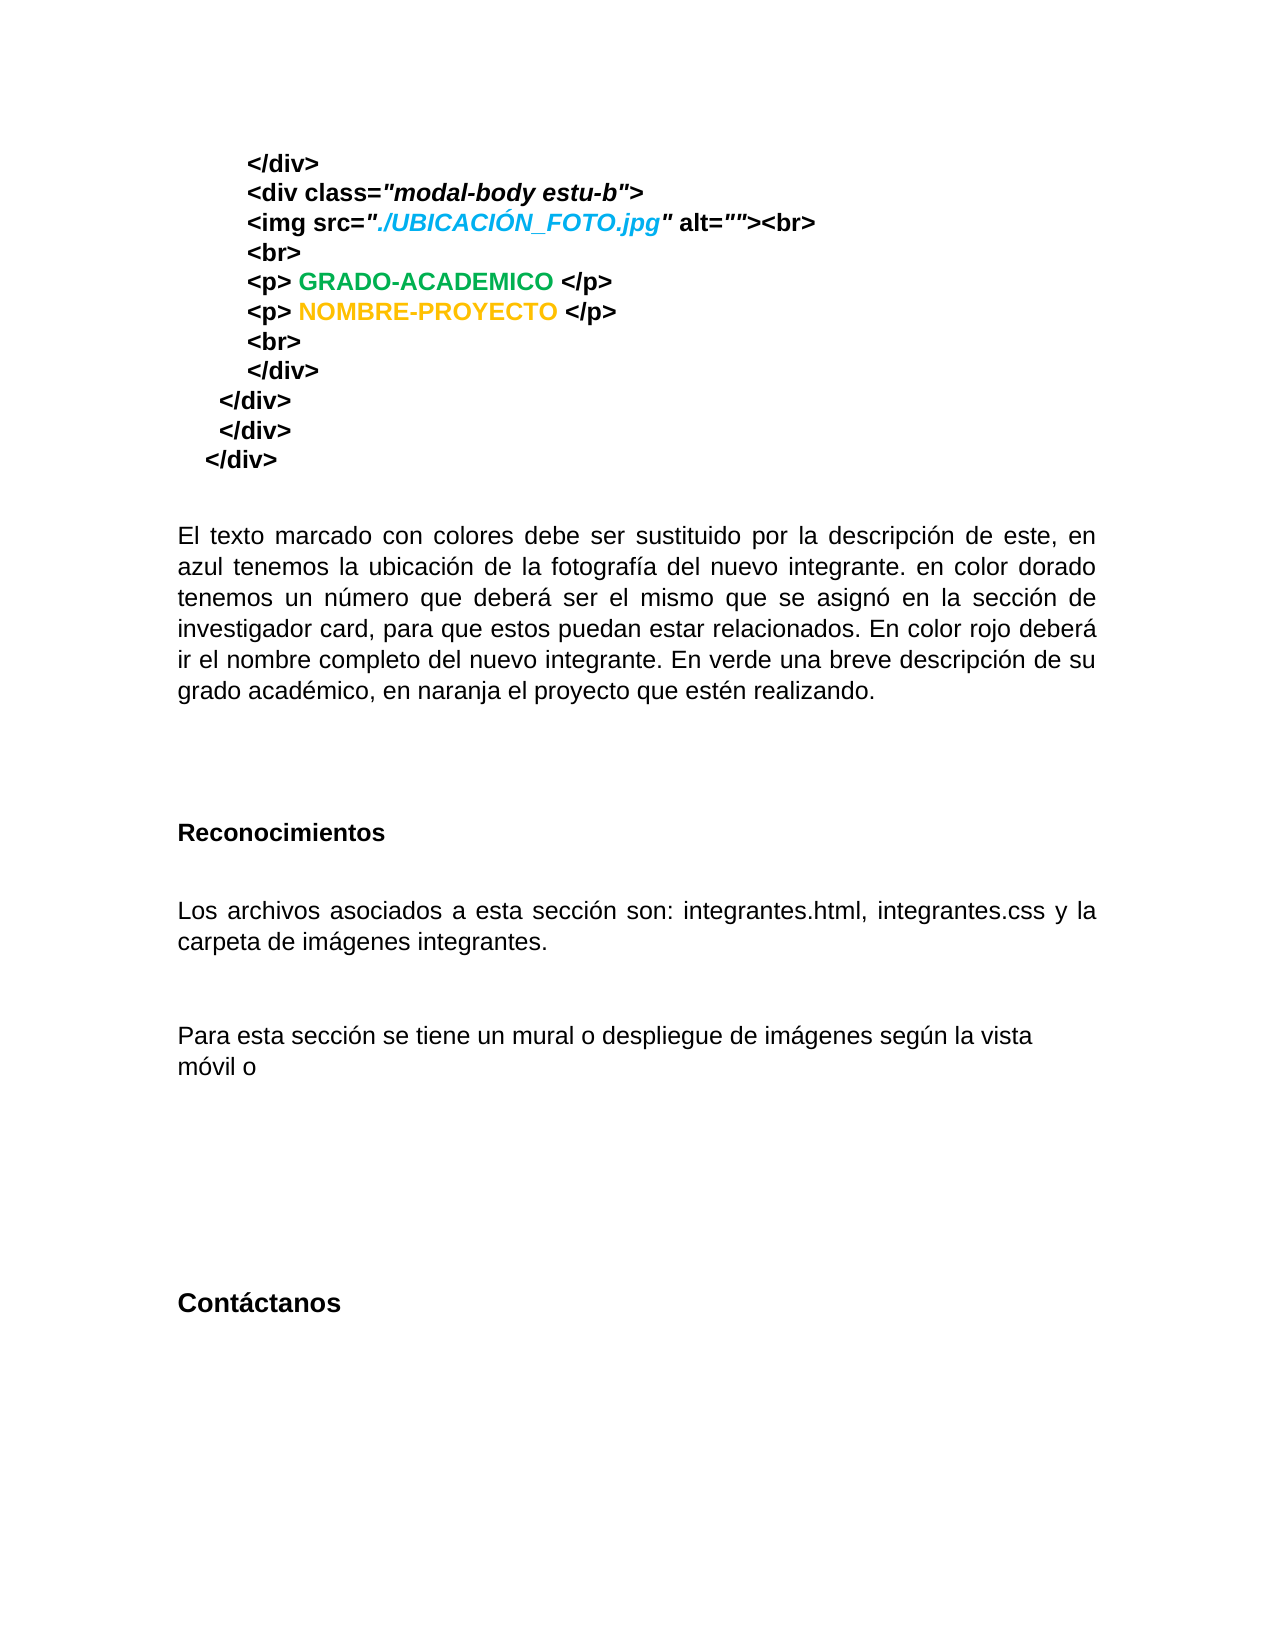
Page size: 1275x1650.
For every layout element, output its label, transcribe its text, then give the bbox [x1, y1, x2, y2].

text <p> NOMBRE-PROYECTO </p> [177, 296, 1098, 326]
text <div class="modal-body estu-b"> [177, 177, 1098, 207]
text </div> [177, 415, 1098, 444]
text <br> [177, 237, 1098, 266]
text </div> [177, 444, 1098, 474]
text <p> GRADO-ACADEMICO </p> [177, 266, 1098, 296]
subtitle Reconocimientos [177, 818, 1098, 846]
subtitle Contáctanos [177, 1287, 1098, 1319]
text El texto marcado con colores debe ser sustituido por la descripción de este, en azul tenemos la ubicación de la fotografía del nuevo integrante. en color dorado tenemos un número que deberá ser el mismo que se asignó en la sección de investigador card, para que estos puedan estar relacionados. En color rojo deberá ir el nombre completo del nuevo integrante. En verde una breve descripción de su grado académico, en naranja el proyecto que estén realizando. [177, 521, 1098, 705]
text Los archivos asociados a esta sección son: integrantes.html, integrantes.css y la carpeta de imágenes integrantes. [177, 896, 1098, 955]
text </div> [177, 355, 1098, 385]
text <img src="./UBICACIÓN_FOTO.jpg" alt=""><br> [177, 207, 1098, 237]
text Para esta sección se tiene un mural o despliegue de imágenes según la vista móvil o [177, 1021, 1098, 1081]
text </div> [177, 385, 1098, 415]
text <br> [177, 326, 1098, 355]
text </div> [177, 148, 1098, 177]
